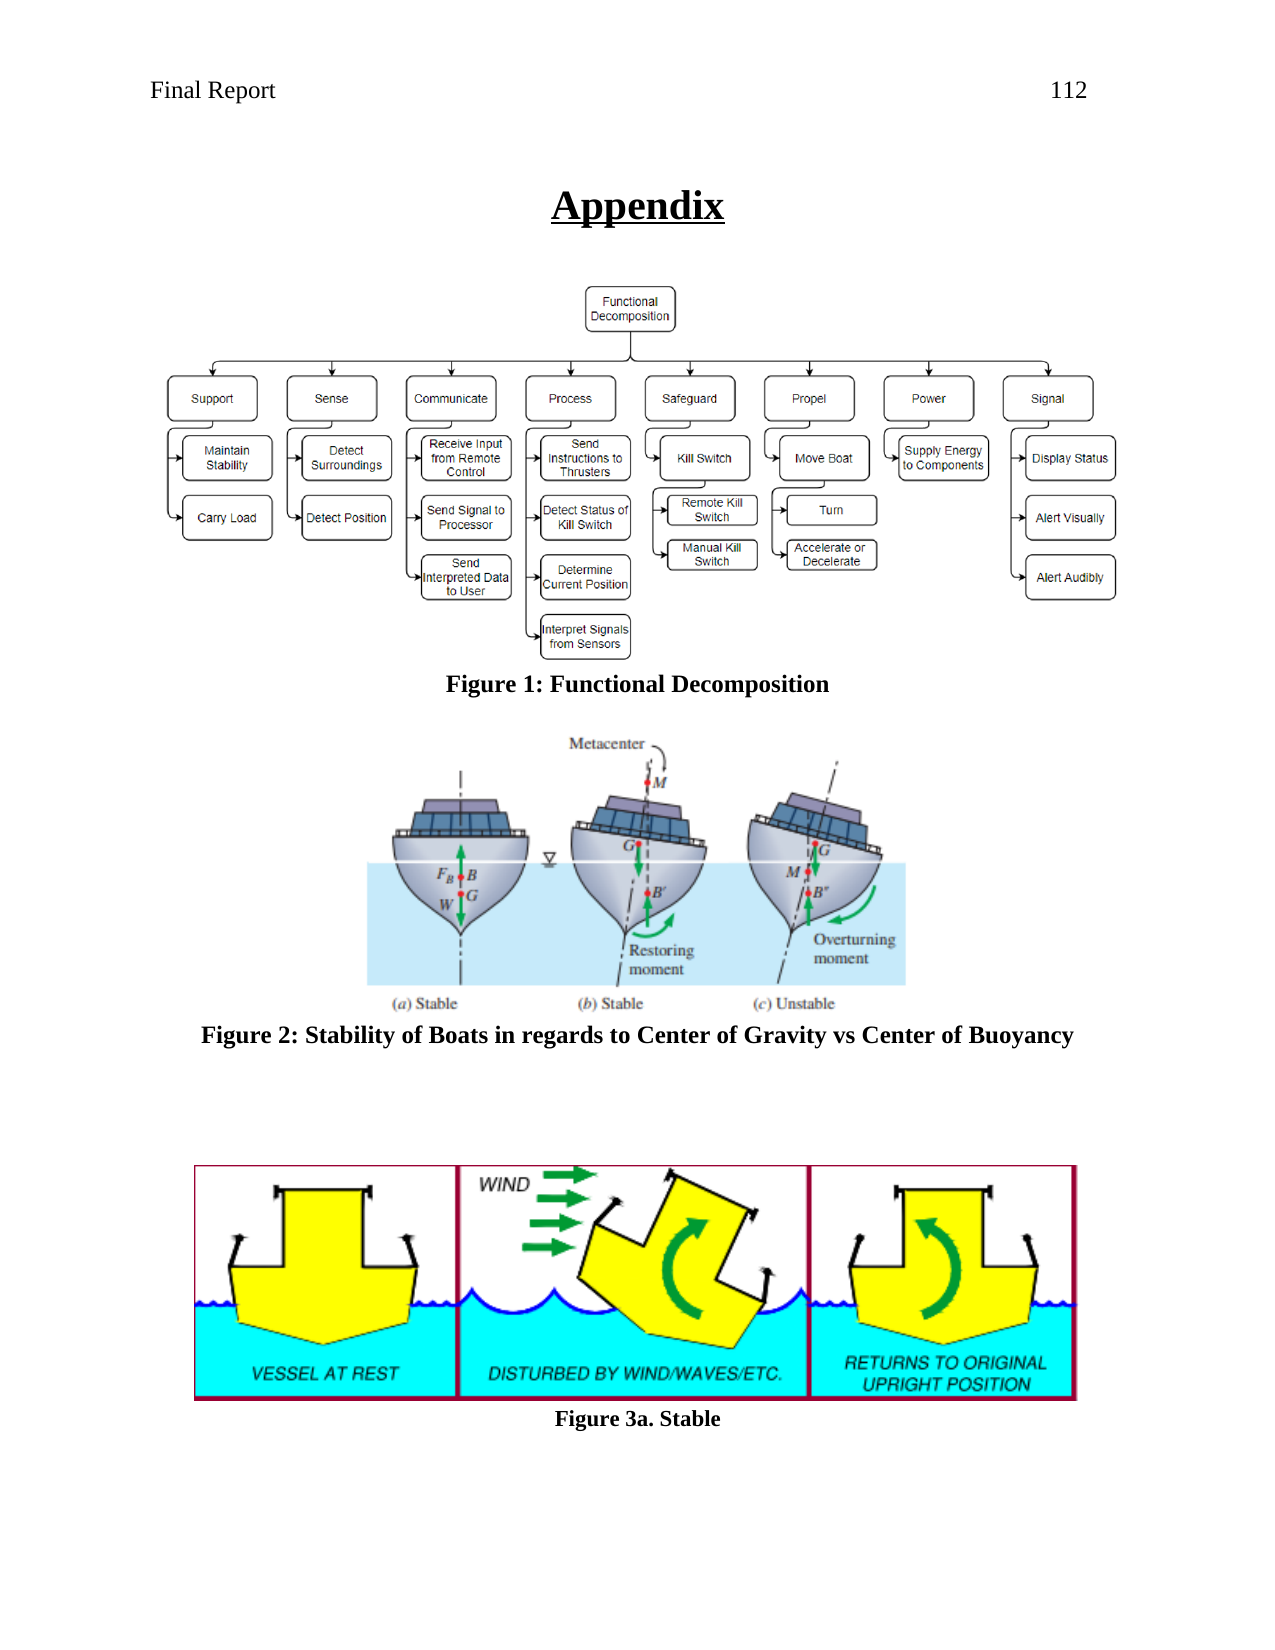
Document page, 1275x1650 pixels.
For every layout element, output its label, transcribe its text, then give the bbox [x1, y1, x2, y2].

picture [194, 1165, 1081, 1401]
subtitle Appendix [150, 180, 1125, 228]
picture [150, 276, 1125, 666]
text Figure 2: Stability of Boats in regards to Center of Gravity vs Center of Buoyancy [150, 1021, 1125, 1049]
text Figure 3a. Stable [150, 1404, 1125, 1431]
picture [358, 735, 917, 1017]
text Figure 1: Functional Decomposition [150, 669, 1125, 698]
